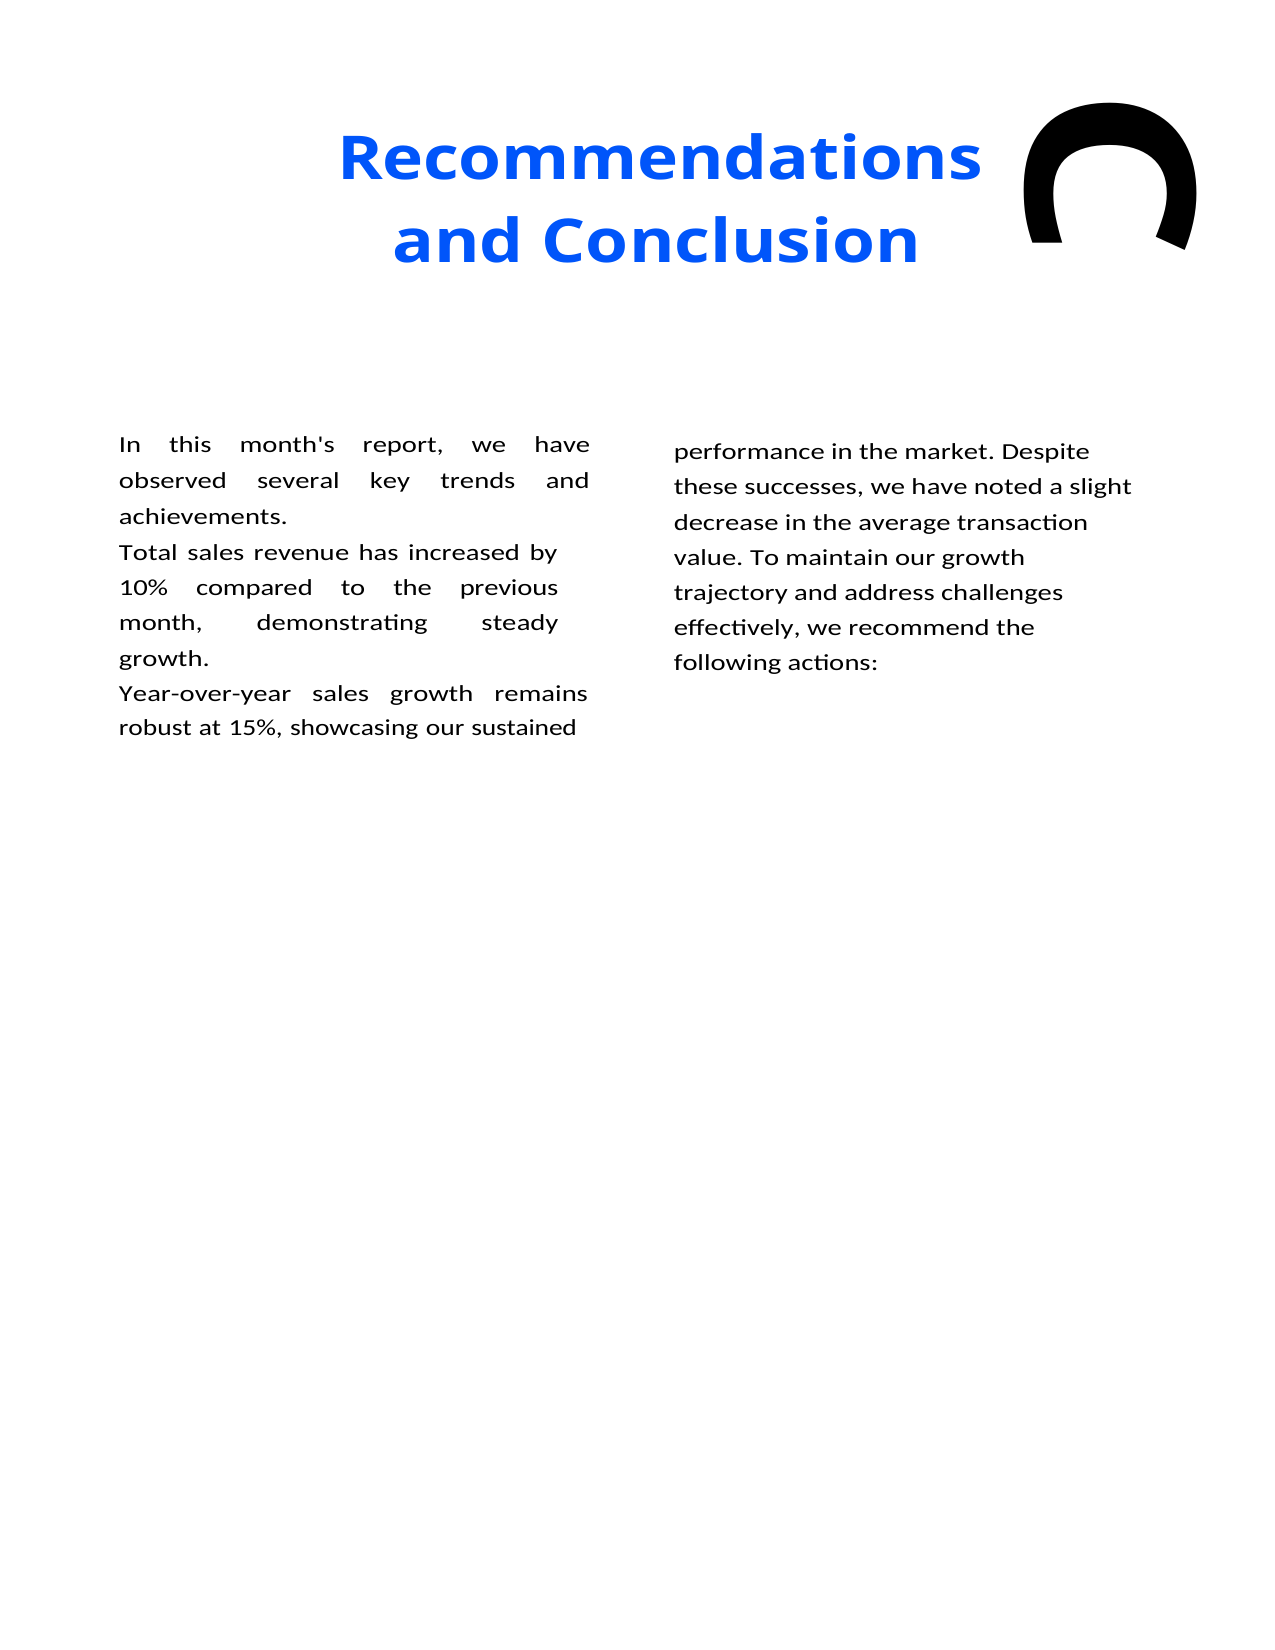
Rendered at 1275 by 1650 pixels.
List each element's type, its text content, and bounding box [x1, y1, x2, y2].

text Total sales revenue has increased by 10% compared to the previous month, demonstrating steady growth. [119, 538, 558, 672]
text performance in the market. Despite these successes, we have noted a slight decrease in the average transaction value. To maintain our growth trajectory and address challenges effectively, we recommend the following actions: [673, 437, 1142, 677]
text In this month's report, we have observed several key trends and achievements. [119, 431, 590, 530]
text Year-over-year sales growth remains robust at 15%, showcasing our sustained [119, 679, 588, 741]
subtitle Recommendations and Conclusion [337, 115, 995, 280]
